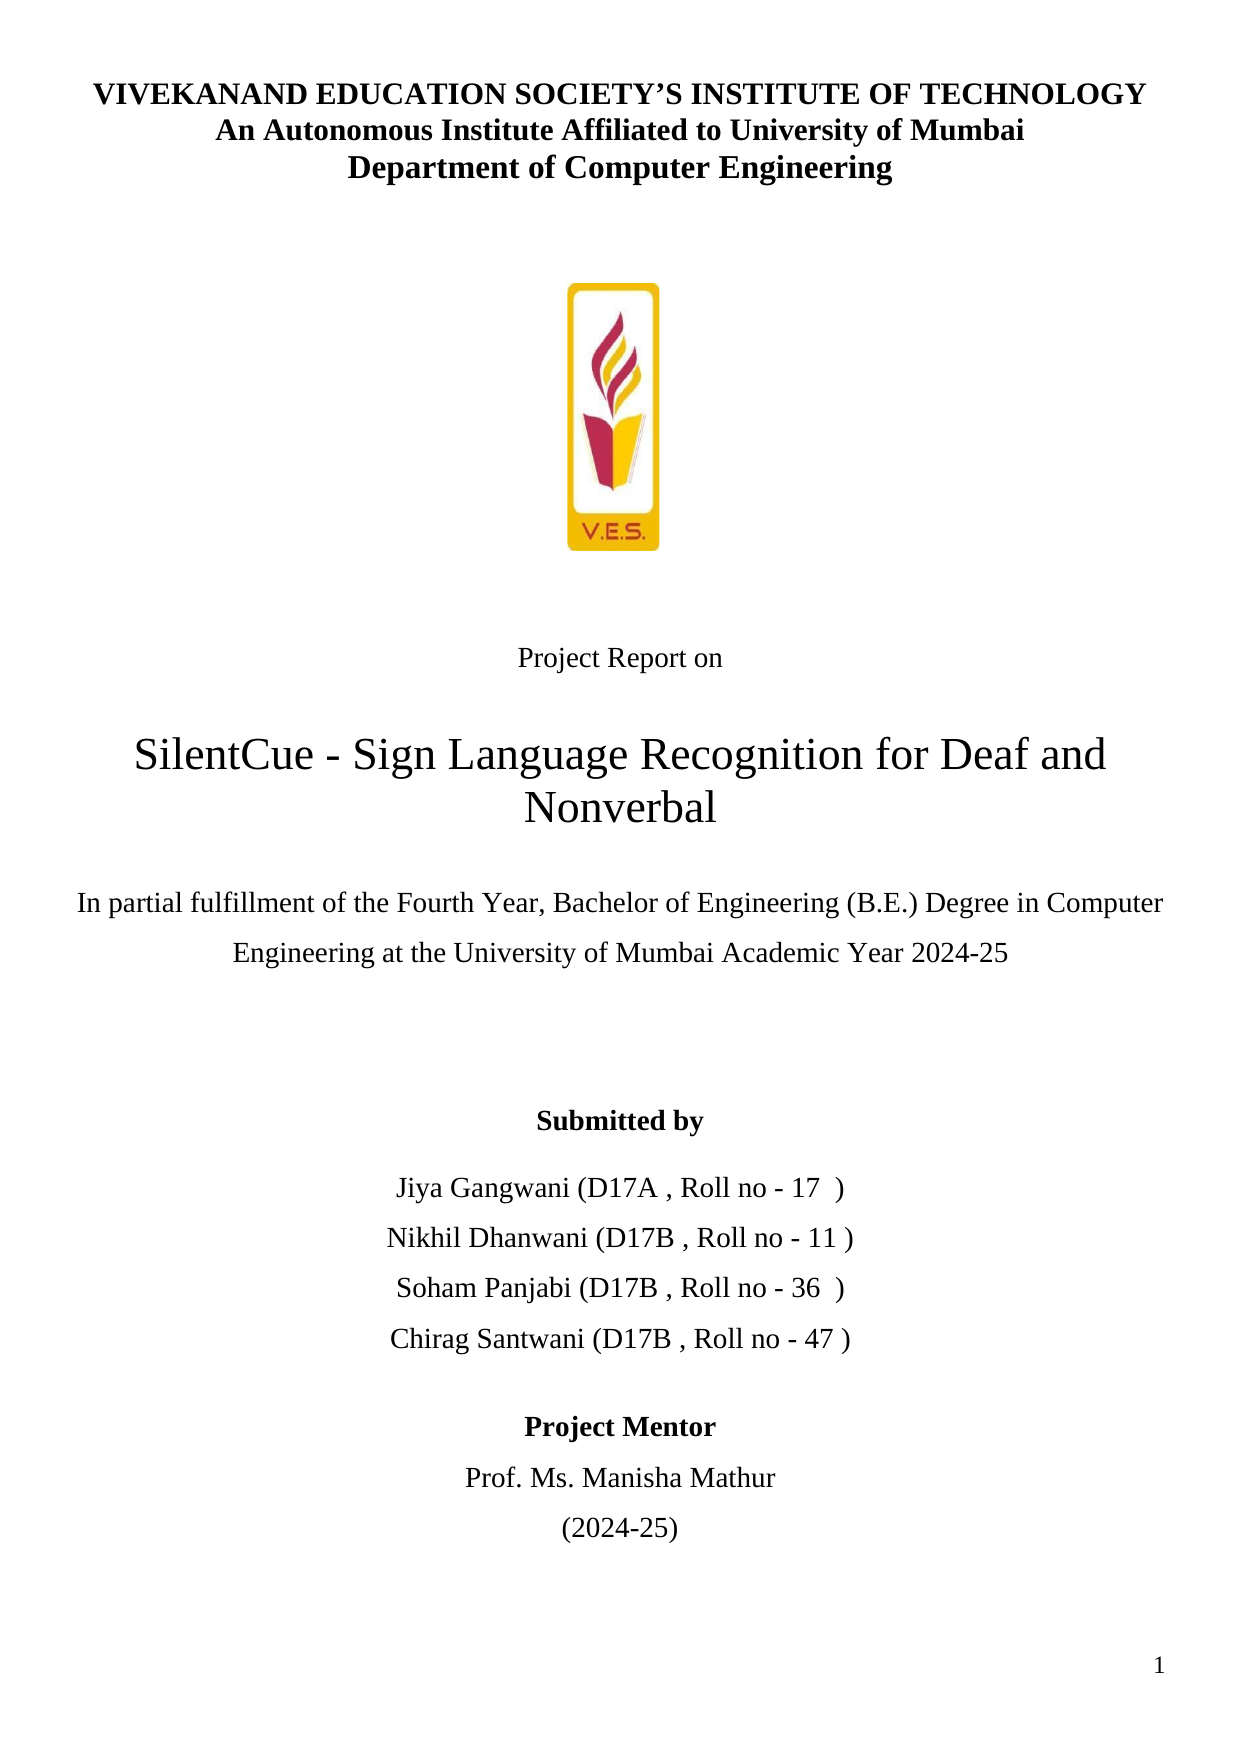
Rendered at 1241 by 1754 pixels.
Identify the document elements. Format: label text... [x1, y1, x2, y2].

text An Autonomous Institute Affiliated to University of Mumbai [75, 111, 1165, 147]
text Nikhil Dhanwani (D17B , Roll no - 11 ) [75, 1220, 1165, 1254]
text Project Report on [75, 640, 1165, 674]
text Project Mentor [75, 1409, 1165, 1443]
text Soham Panjabi (D17B , Roll no - 36 ) [75, 1271, 1165, 1304]
text SilentCue - Sign Language Recognition for Deaf and Nonverbal [75, 727, 1165, 832]
picture [567, 283, 660, 551]
text Submitted by [75, 1103, 1165, 1136]
text Department of Computer Engineering [75, 147, 1165, 185]
text VIVEKANAND EDUCATION SOCIETY’S INSTITUTE OF TECHNOLOGY [75, 75, 1165, 111]
text Jiya Gangwani (D17A , Roll no - 17 ) [75, 1170, 1165, 1203]
text Chirag Santwani (D17B , Roll no - 47 ) [75, 1321, 1165, 1354]
text In partial fulfillment of the Fourth Year, Bachelor of Engineering (B.E.) Degree in Computer Engineering at the University of Mumbai Academic Year 2024-25 [75, 885, 1165, 969]
text Prof. Ms. Manisha Mathur [75, 1460, 1165, 1493]
text (2024-25) [450, 1510, 1165, 1544]
